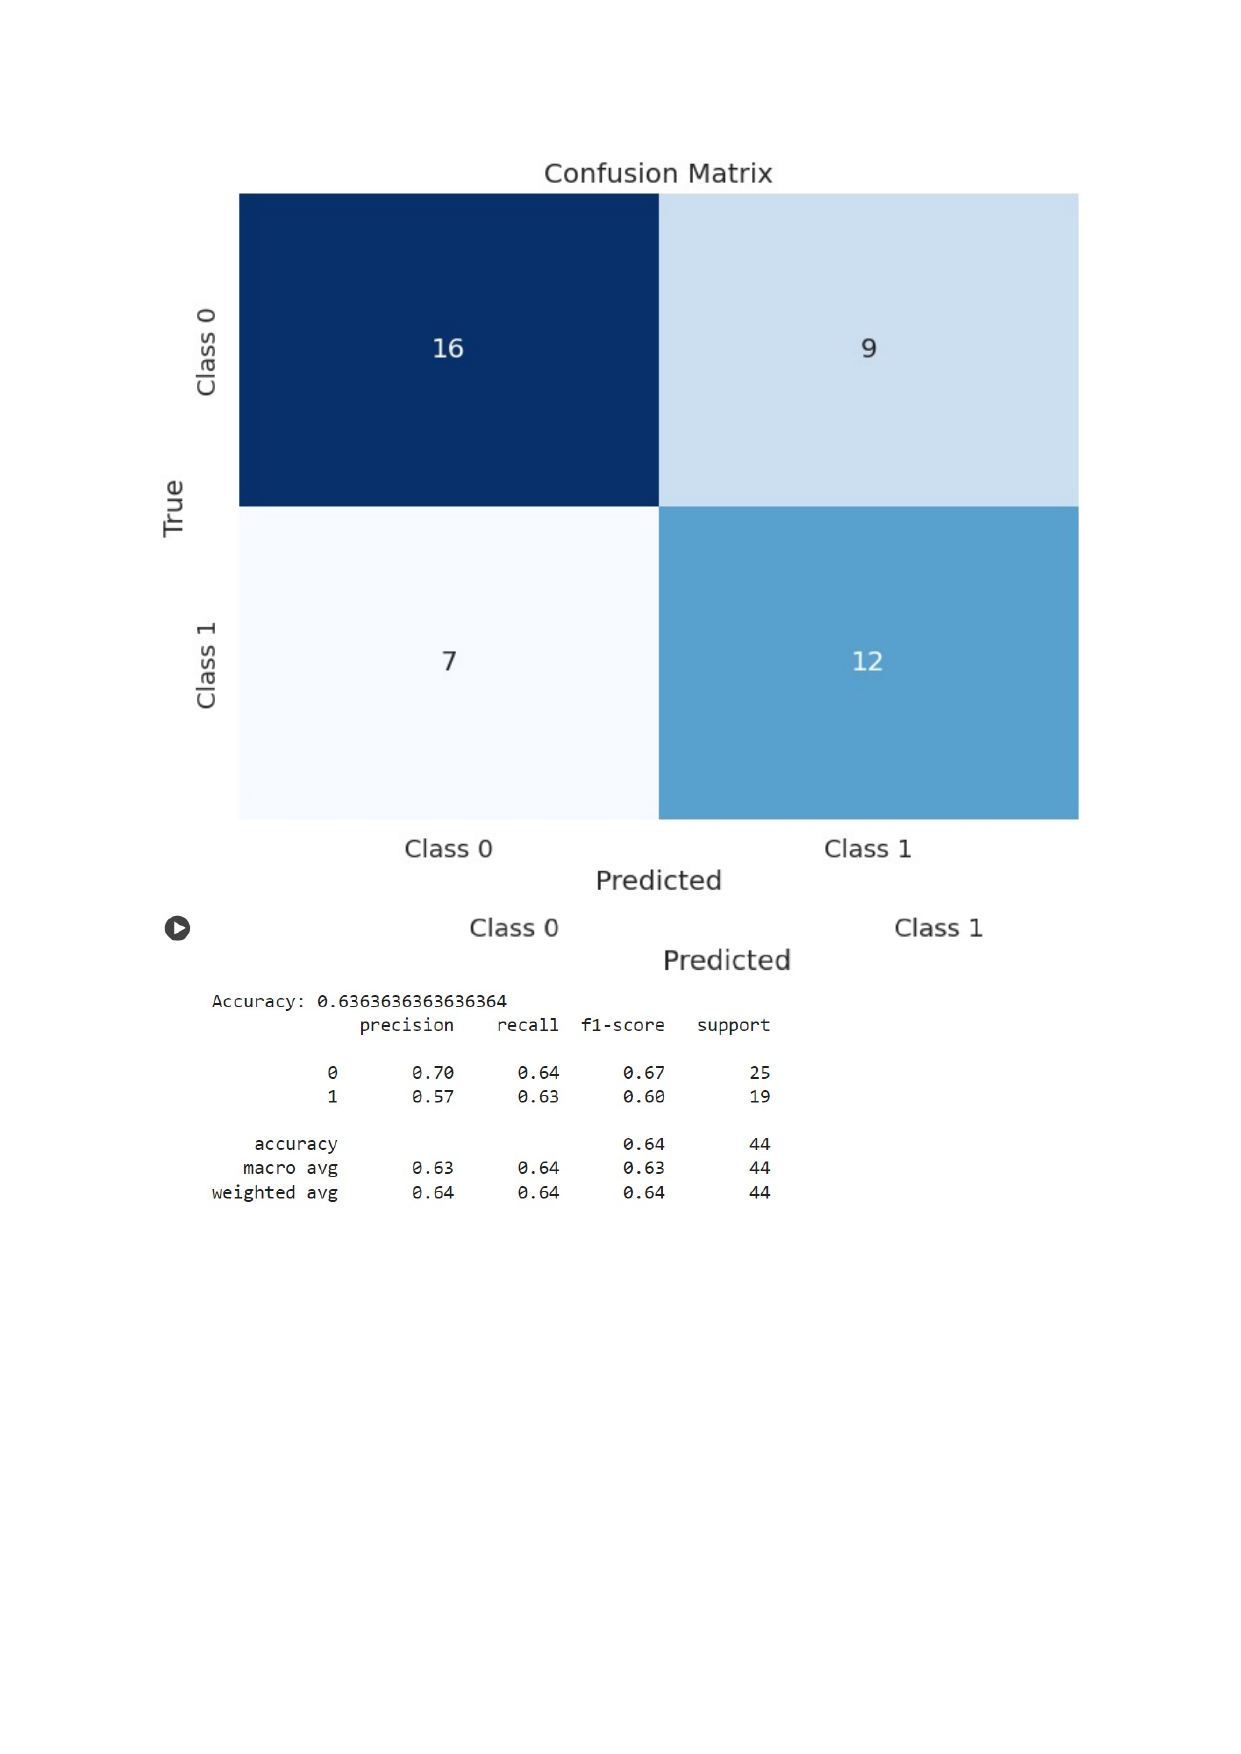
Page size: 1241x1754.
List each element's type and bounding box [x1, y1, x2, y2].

picture [150, 911, 1091, 1221]
picture [150, 150, 1091, 909]
